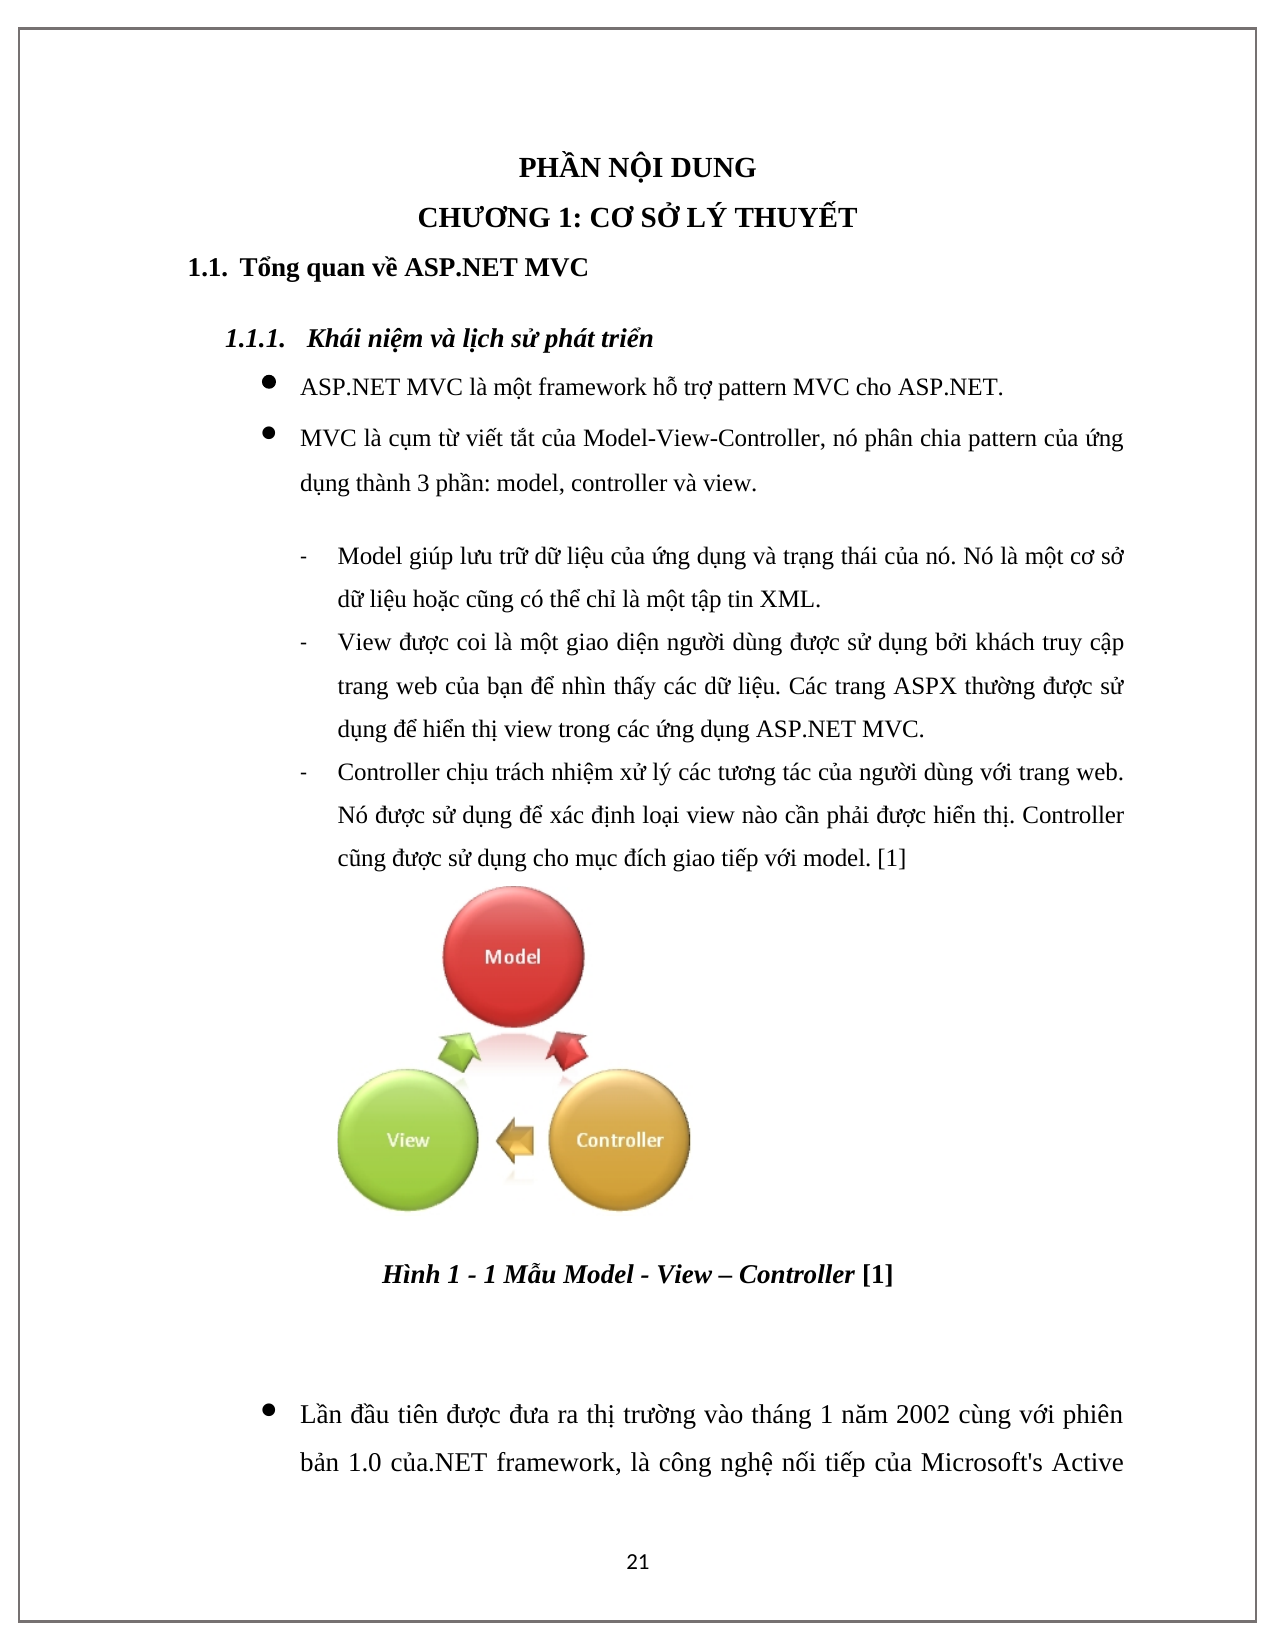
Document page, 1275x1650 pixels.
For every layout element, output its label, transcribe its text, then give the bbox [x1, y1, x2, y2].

subtitle CHƯƠNG 1: CƠ SỞ LÝ THUYẾT [150, 200, 1125, 234]
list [262, 1397, 1125, 1478]
list View được coi là một giao diện người dùng được sử dụng bởi khách truy cập trang web của bạn để nhìn thấy các dữ liệu. Các trang ASPX thường được sử dụng để hiển thị view trong các ứng dụng ASP.NET MVC. [300, 627, 1125, 743]
list Khái niệm và lịch sử phát triển [225, 322, 1125, 353]
list MVC là cụm từ viết tắt của Model-View-Controller, nó phân chia pattern của ứng dụng thành 3 phần: model, controller và view. [262, 420, 1125, 497]
subtitle PHẦN NỘI DUNG [150, 150, 1125, 183]
list Controller chịu trách nhiệm xử lý các tương tác của người dùng với trang web. Nó được sử dụng để xác định loại view nào cần phải được hiển thị. Controller cũng được sử dụng cho mục đích giao tiếp với model. [1] [300, 757, 1125, 872]
list Model giúp lưu trữ dữ liệu của ứng dụng và trạng thái của nó. Nó là một cơ sở dữ liệu hoặc cũng có thể chỉ là một tập tin XML. [300, 541, 1125, 613]
picture [337, 886, 694, 1216]
subtitle Tổng quan về ASP.NET MVC [187, 251, 1125, 282]
list ASP.NET MVC là một framework hỗ trợ pattern MVC cho ASP.NET. [262, 369, 1125, 403]
